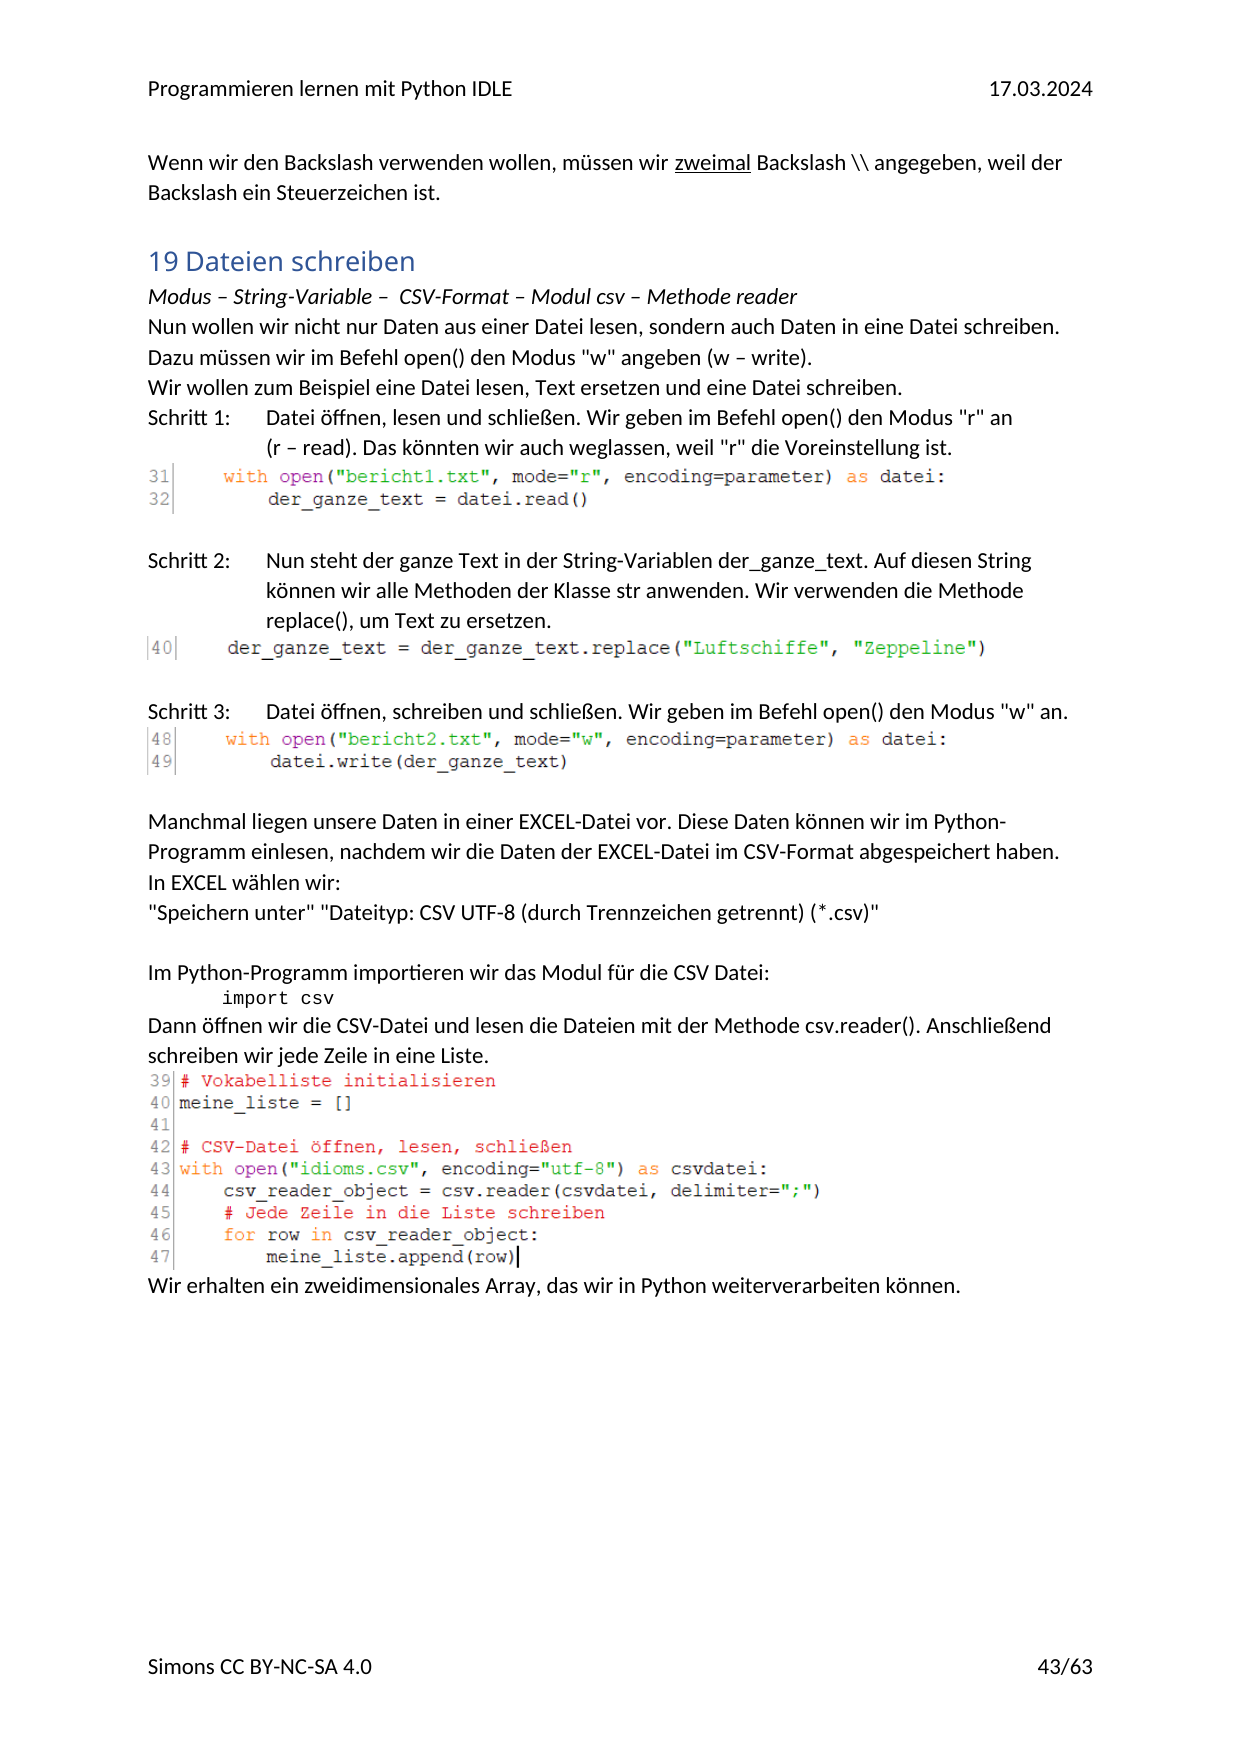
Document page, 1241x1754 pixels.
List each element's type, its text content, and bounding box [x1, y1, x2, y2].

picture [147, 727, 963, 775]
picture [147, 463, 959, 514]
text Dann öffnen wir die CSV-Datei und lesen die Dateien mit der Methode csv.reader(). Anschließend schreiben wir jede Zeile in eine Liste. [148, 1011, 1092, 1070]
text Modus – String-Variable – CSV-Format – Modul csv – Methode reader [148, 282, 1092, 310]
list Datei öffnen, schreiben und schließen. Wir geben im Befehl open() den Modus "w" an. [148, 697, 1092, 725]
picture [147, 636, 1007, 660]
list Nun steht der ganze Text in der String-Variablen der_ganze_text. Auf diesen String können wir alle Methoden der Klasse str anwenden. Wir verwenden die Methode replace(), um Text zu ersetzen. [148, 546, 1092, 634]
text Wir wollen zum Beispiel eine Datei lesen, Text ersetzen und eine Datei schreiben. [148, 373, 1092, 401]
list Datei öffnen, lesen und schließen. Wir geben im Befehl open() den Modus "r" an (r – read). Das könnten wir auch weglassen, weil "r" die Voreinstellung ist. [148, 403, 1092, 461]
text Wenn wir den Backslash verwenden wollen, müssen wir zweimal Backslash \\ angegeben, weil der Backslash ein Steuerzeichen ist. [148, 148, 1092, 206]
text Manchmal liegen unsere Daten in einer EXCEL-Datei vor. Diese Daten können wir im Python-Programm einlesen, nachdem wir die Daten der EXCEL-Datei im CSV-Format abgespeichert haben. In EXCEL wählen wir: "Speichern unter" "Dateityp: CSV UTF-8 (durch Trennzeichen getrennt) (*.csv)" [148, 807, 1092, 926]
text Wir erhalten ein zweidimensionales Array, das wir in Python weiterverarbeiten können. [148, 1271, 1092, 1299]
text import csv [148, 988, 1092, 1010]
text Nun wollen wir nicht nur Daten aus einer Datei lesen, sondern auch Daten in eine Datei schreiben. Dazu müssen wir im Befehl open() den Modus "w" angeben (w – write). [148, 312, 1092, 371]
picture [147, 1071, 878, 1270]
text Im Python-Programm importieren wir das Modul für die CSV Datei: [148, 958, 1092, 986]
subtitle Dateien schreiben [148, 242, 1092, 279]
